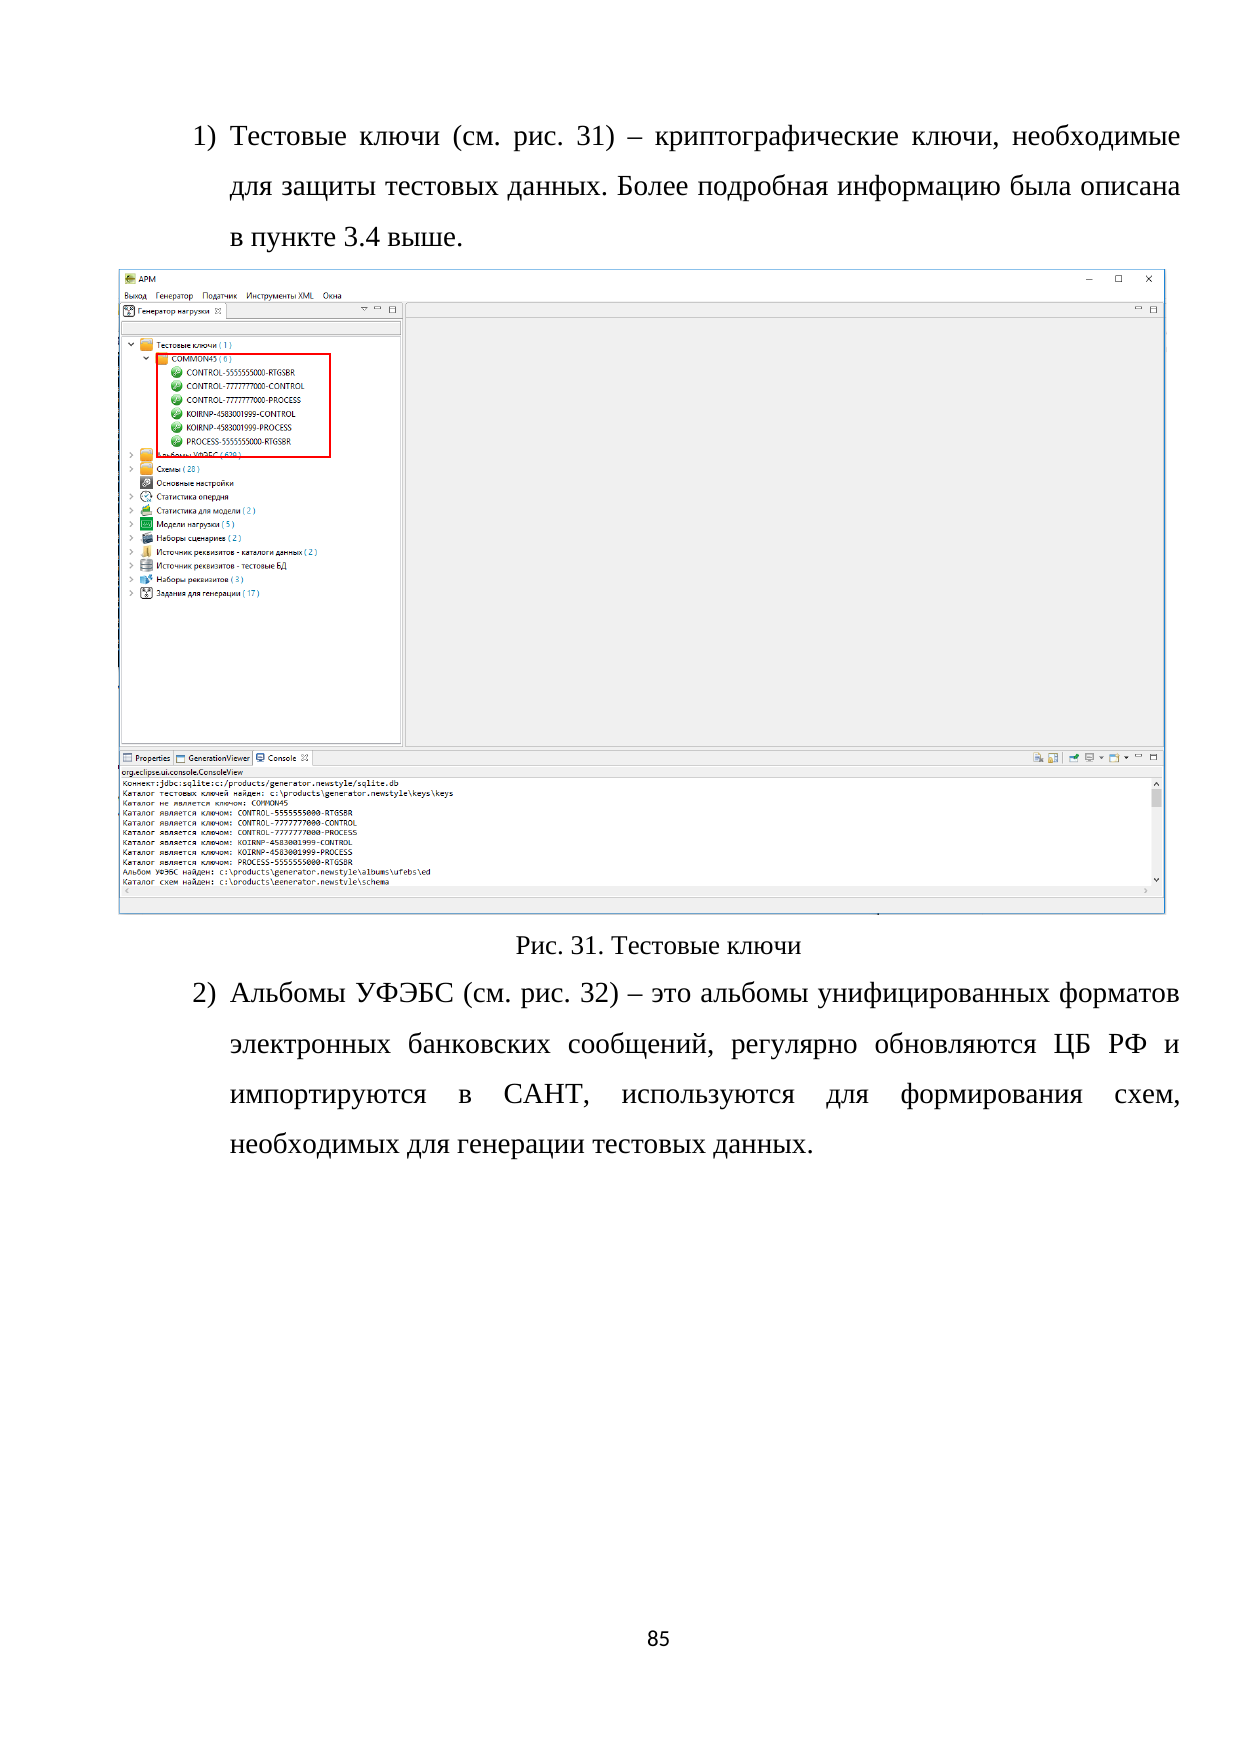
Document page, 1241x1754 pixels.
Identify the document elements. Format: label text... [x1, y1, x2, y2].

list Тестовые ключи (см. рис. 31) – криптографические ключи, необходимые для защиты тестовых данных. Более подробная информацию была описана в пункте 3.4 выше. [192, 118, 1181, 252]
list Альбомы УФЭБС (см. рис. 32) – это альбомы унифицированных форматов электронных банковских сообщений, регулярно обновляются ЦБ РФ и импортируются в САНТ, используются для формирования схем, необходимых для генерации тестовых данных. [192, 975, 1181, 1160]
text Рис. 31. Тестовые ключи [136, 929, 1181, 960]
picture [118, 269, 1167, 915]
